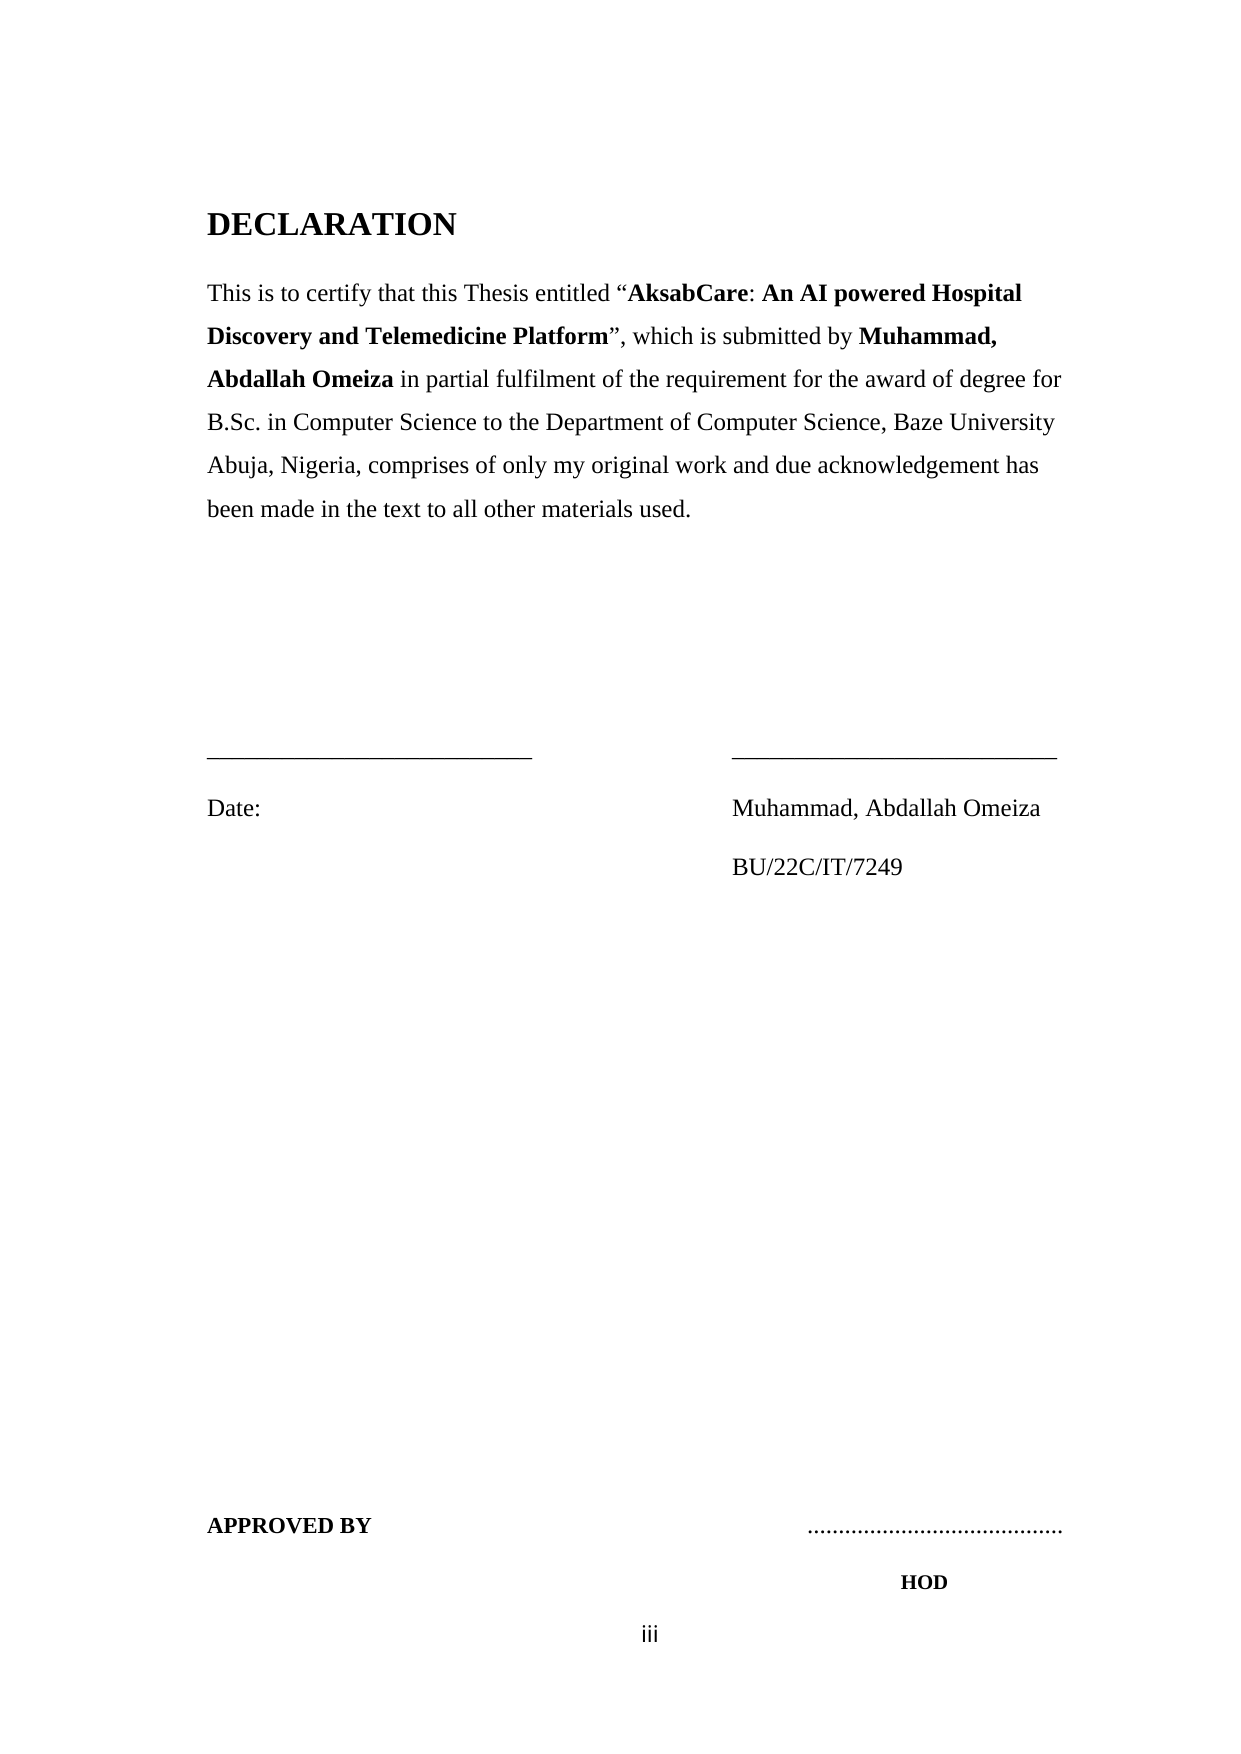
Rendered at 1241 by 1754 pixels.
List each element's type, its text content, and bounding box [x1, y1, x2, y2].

text __________________________ __________________________ [207, 733, 1092, 762]
text This is to certify that this Thesis entitled “AksabCare: An AI powered Hospital Discovery and Telemedicine Platform”, which is submitted by Muhammad, Abdallah Omeiza in partial fulfilment of the requirement for the award of degree for B.Sc. in Computer Science to the Department of Computer Science, Baze University Abuja, Nigeria, comprises of only my original work and due acknowledgement has been made in the text to all other materials used. [207, 278, 1092, 522]
text BU/22C/IT/7249 [207, 852, 1092, 881]
text DECLARATION [207, 204, 1092, 242]
text Date: Muhammad, Abdallah Omeiza [207, 793, 1092, 821]
text HOD [207, 1570, 1092, 1594]
text APPROVED BY ......................................... [207, 1510, 1092, 1539]
